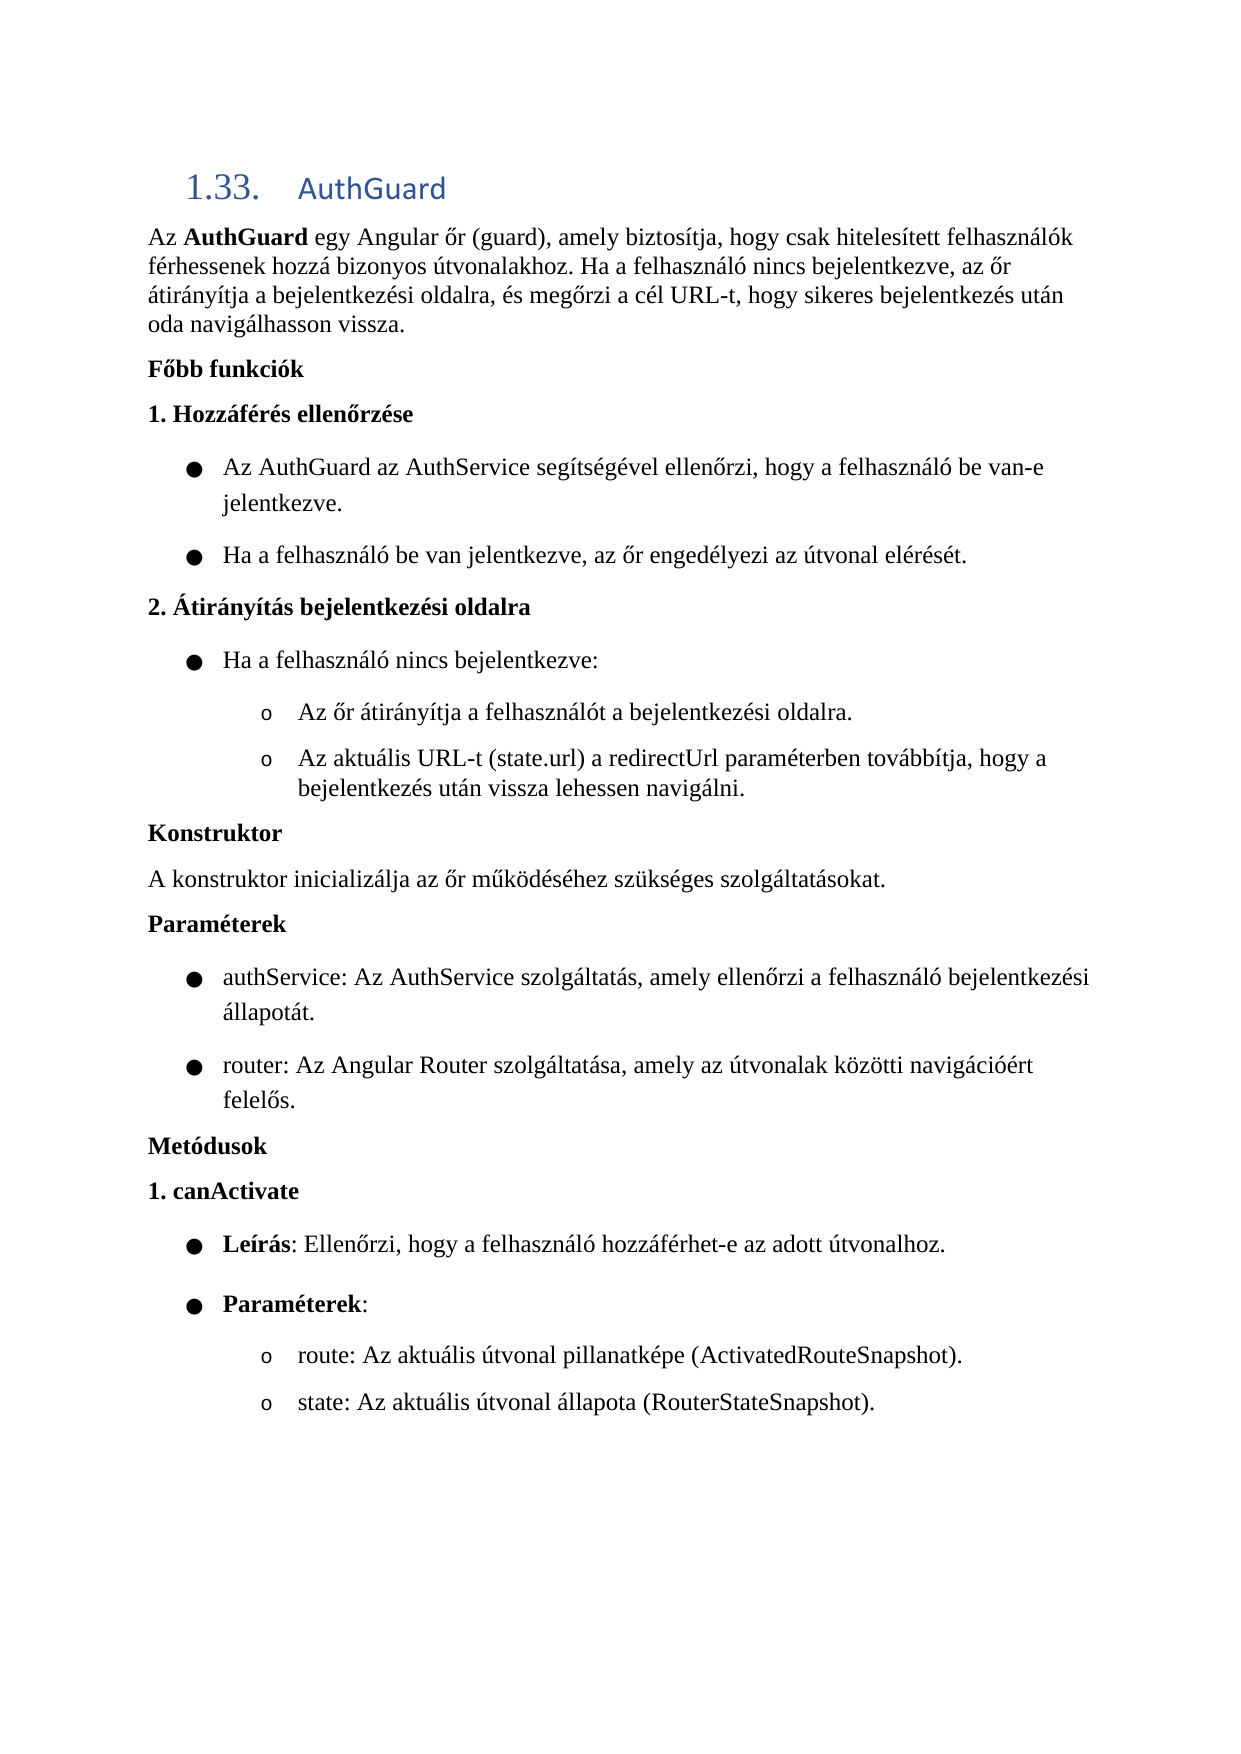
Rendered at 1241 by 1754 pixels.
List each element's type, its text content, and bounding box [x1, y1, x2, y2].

text 2. Átirányítás bejelentkezési oldalra [148, 592, 1093, 621]
list Paraméterek: [185, 1281, 1093, 1324]
list Az őr átirányítja a felhasználót a bejelentkezési oldalra. [260, 697, 1093, 727]
list Az AuthGuard az AuthService segítségével ellenőrzi, hogy a felhasználó be van-e jelentkezve. [185, 445, 1093, 516]
text Paraméterek [148, 909, 1093, 938]
list Leírás: Ellenőrzi, hogy a felhasználó hozzáférhet-e az adott útvonalhoz. [185, 1222, 1093, 1264]
list Az aktuális URL-t (state.url) a redirectUrl paraméterben továbbítja, hogy a bejelentkezés után vissza lehessen navigálni. [260, 743, 1093, 802]
text Konstruktor [148, 818, 1093, 847]
text 1. Hozzáférés ellenőrzése [148, 399, 1093, 428]
list state: Az aktuális útvonal állapota (RouterStateSnapshot). [260, 1387, 1093, 1416]
subtitle AuthGuard [185, 164, 1093, 208]
list router: Az Angular Router szolgáltatása, amely az útvonalak közötti navigációért felelős. [185, 1043, 1093, 1114]
text 1. canActivate [148, 1176, 1093, 1205]
list authService: Az AuthService szolgáltatás, amely ellenőrzi a felhasználó bejelentkezési állapotát. [185, 955, 1093, 1026]
text Főbb funkciók [148, 354, 1093, 383]
text A konstruktor inicializálja az őr működéséhez szükséges szolgáltatásokat. [148, 864, 1093, 893]
text Az AuthGuard egy Angular őr (guard), amely biztosítja, hogy csak hitelesített felhasználók férhessenek hozzá bizonyos útvonalakhoz. Ha a felhasználó nincs bejelentkezve, az őr átirányítja a bejelentkezési oldalra, és megőrzi a cél URL-t, hogy sikeres bejelentkezés után oda navigálhasson vissza. [148, 222, 1093, 337]
list route: Az aktuális útvonal pillanatképe (ActivatedRouteSnapshot). [260, 1341, 1093, 1370]
list Ha a felhasználó nincs bejelentkezve: [185, 638, 1093, 681]
text Metódusok [148, 1131, 1093, 1160]
list Ha a felhasználó be van jelentkezve, az őr engedélyezi az útvonal elérését. [185, 533, 1093, 576]
